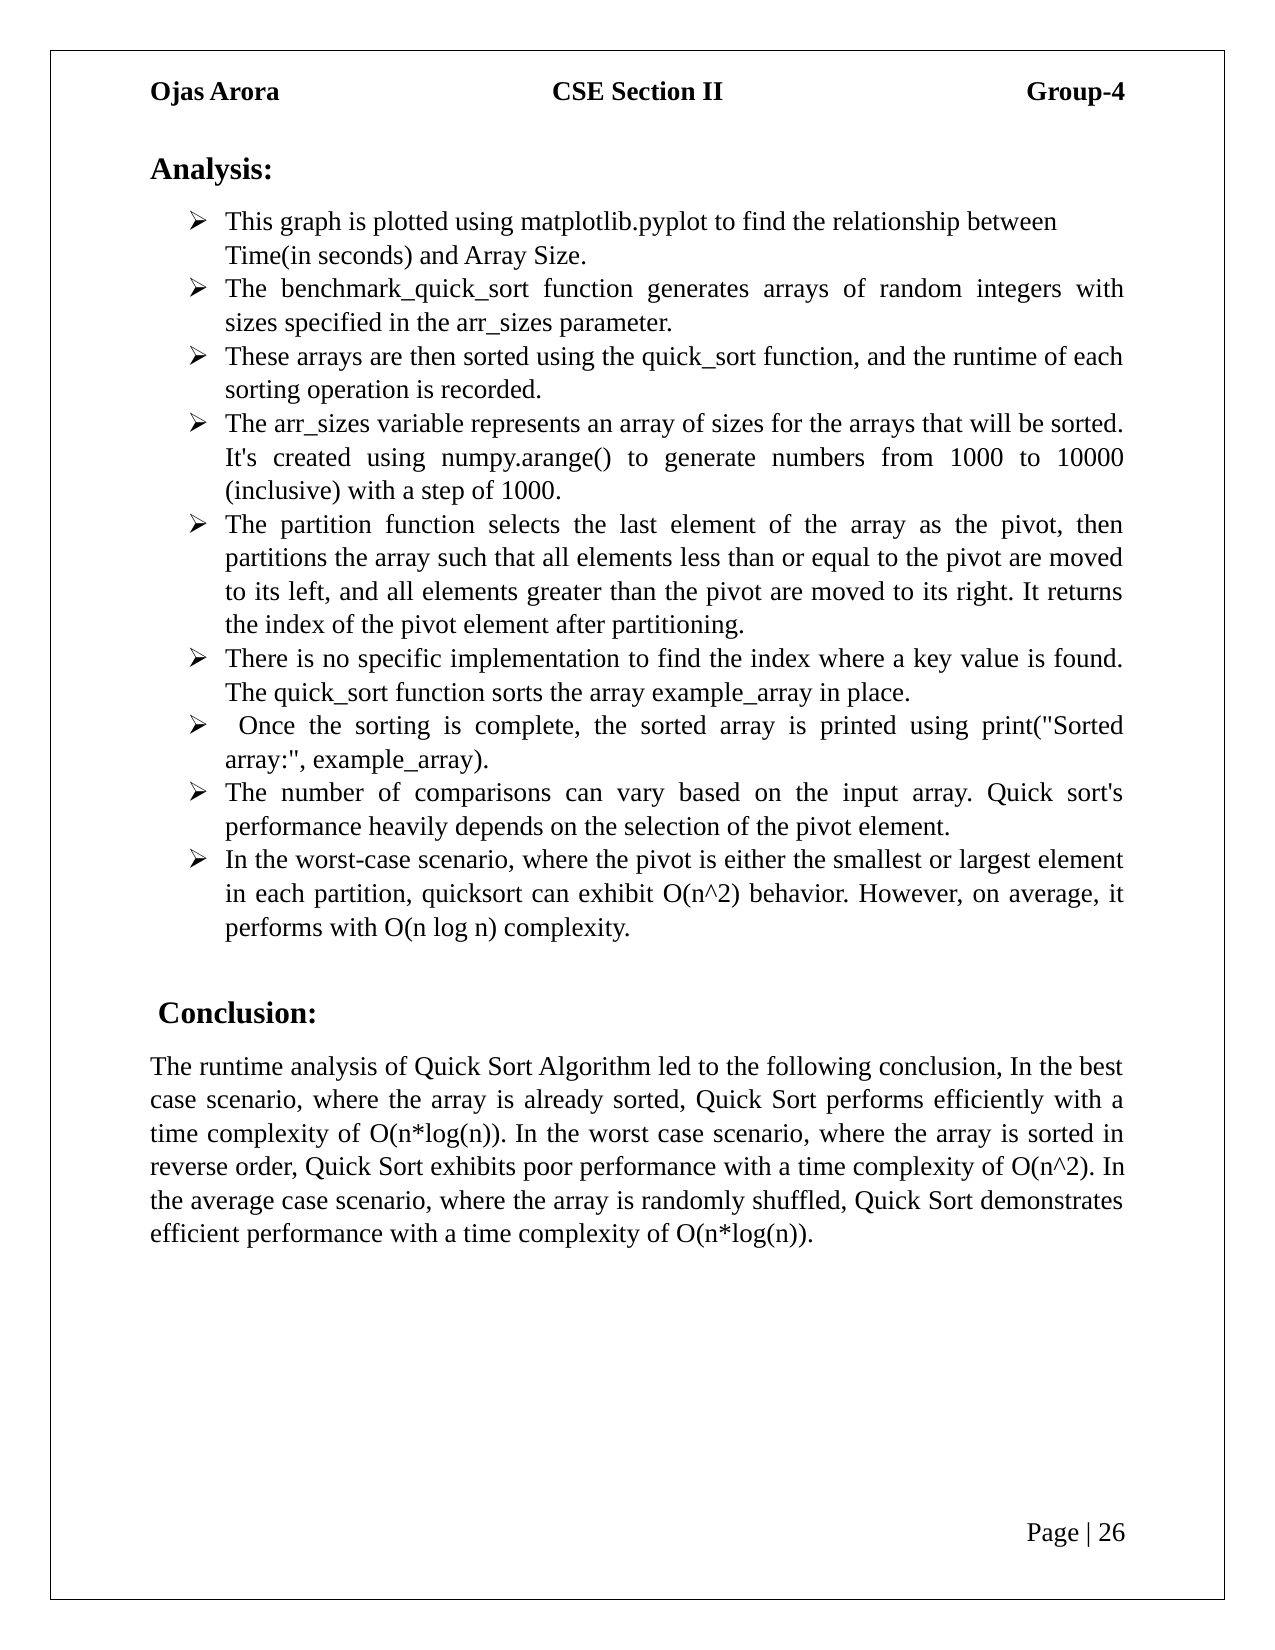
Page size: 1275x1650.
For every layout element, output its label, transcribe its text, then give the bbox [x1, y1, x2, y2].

list Once the sorting is complete, the sorted array is printed using print("Sorted array:", example_array). [187, 709, 1125, 774]
list The benchmark_quick_sort function generates arrays of random integers with sizes specified in the arr_sizes parameter. [187, 273, 1125, 337]
list In the worst-case scenario, where the pivot is either the smallest or largest element in each partition, quicksort can exhibit O(n^2) behavior. However, on average, it performs with O(n log n) complexity. [187, 843, 1125, 942]
list This graph is plotted using matplotlib.pyplot to find the relationship between Time(in seconds) and Array Size. [187, 205, 1125, 270]
list The partition function selects the last element of the array as the pivot, then partitions the array such that all elements less than or equal to the pivot are moved to its left, and all elements greater than the pivot are moved to its right. It returns the index of the pivot element after partitioning. [187, 508, 1125, 639]
list The number of comparisons can vary based on the input array. Quick sort's performance heavily depends on the selection of the pivot element. [187, 776, 1125, 841]
text The runtime analysis of Quick Sort Algorithm led to the following conclusion, In the best case scenario, where the array is already sorted, Quick Sort performs efficiently with a time complexity of O(n*log(n)). In the worst case scenario, where the array is sorted in reverse order, Quick Sort exhibits poor performance with a time complexity of O(n^2). In the average case scenario, where the array is randomly shuffled, Quick Sort demonstrates efficient performance with a time complexity of O(n*log(n)). [150, 1050, 1125, 1249]
list The arr_sizes variable represents an array of sizes for the arrays that will be sorted. It's created using numpy.arange() to generate numbers from 1000 to 10000 (inclusive) with a step of 1000. [187, 407, 1125, 505]
text Analysis: [150, 150, 1125, 186]
text Conclusion: [150, 994, 1125, 1030]
list There is no specific implementation to find the index where a key value is found. The quick_sort function sorts the array example_array in place. [187, 642, 1125, 707]
list These arrays are then sorted using the quick_sort function, and the runtime of each sorting operation is recorded. [187, 340, 1125, 404]
